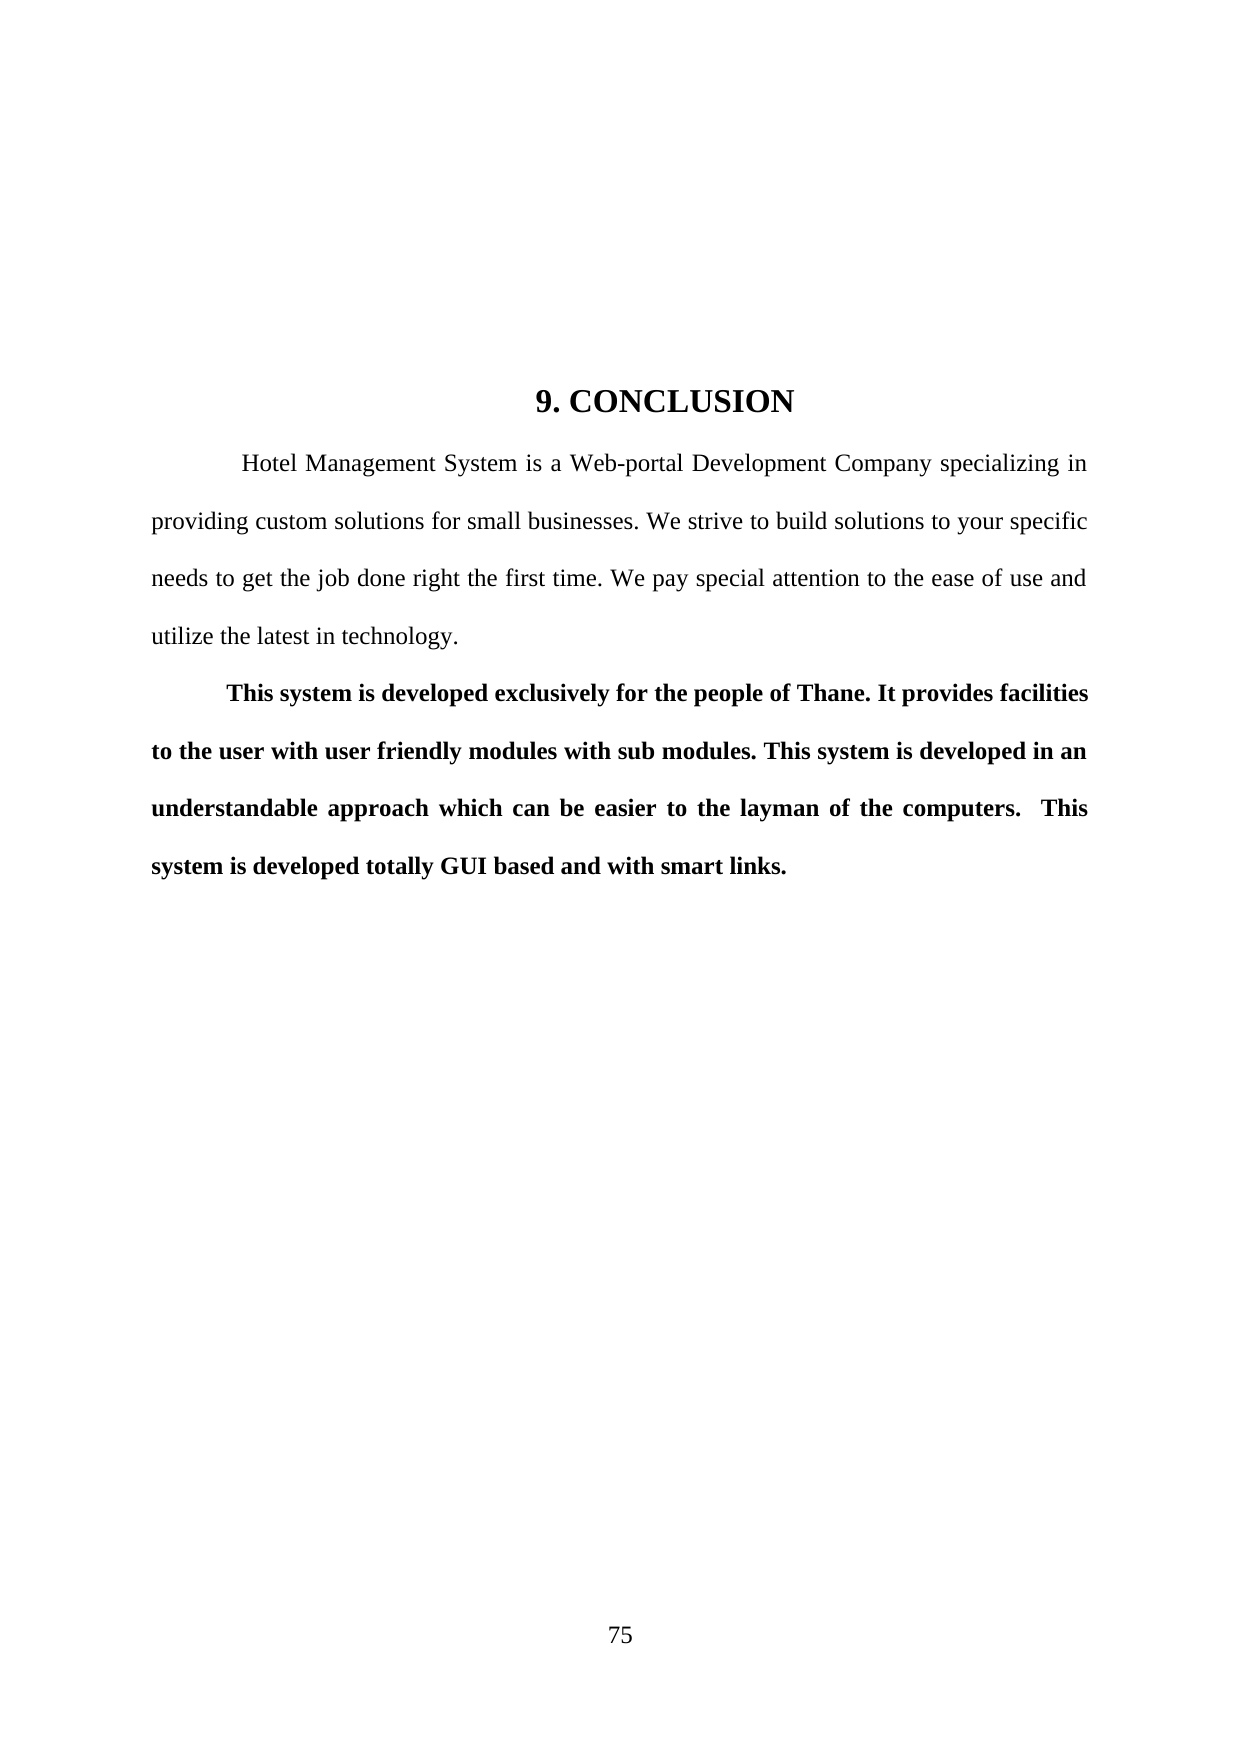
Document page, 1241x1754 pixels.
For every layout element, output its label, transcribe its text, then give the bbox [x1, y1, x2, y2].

text This system is developed exclusively for the people of Thane. It provides facilities to the user with user friendly modules with sub modules. This system is developed in an understandable approach which can be easier to the layman of the computers. This system is developed totally GUI based and with smart links. [151, 678, 1089, 879]
text Hotel Management System is a Web-portal Development Company specializing in providing custom solutions for small businesses. We strive to build solutions to your specific needs to get the job done right the first time. We pay special attention to the ease of use and utilize the latest in technology. [151, 448, 1089, 649]
subtitle 9. CONCLUSION [196, 381, 1089, 419]
